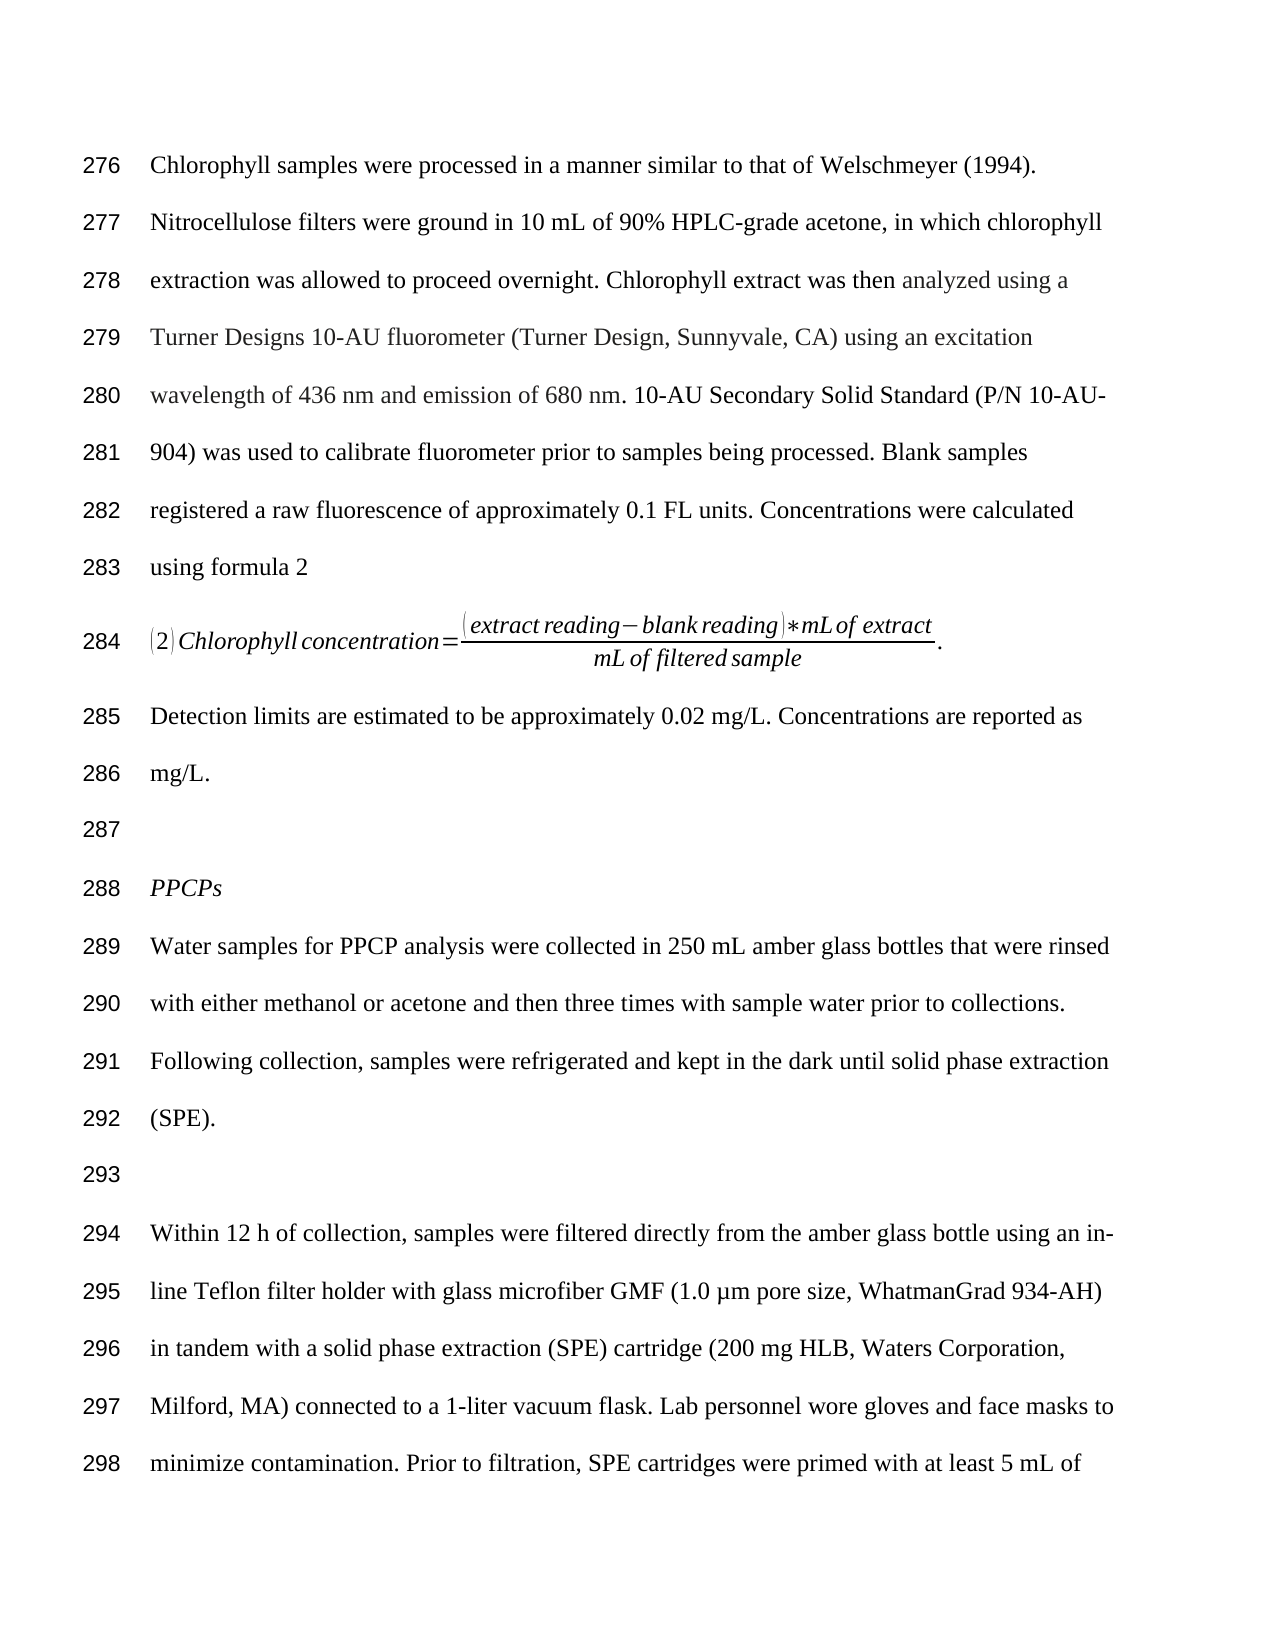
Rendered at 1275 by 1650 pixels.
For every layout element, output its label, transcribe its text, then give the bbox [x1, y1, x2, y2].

text Water samples for PPCP analysis were collected in 250 mL amber glass bottles that were rinsed with either methanol or acetone and then three times with sample water prior to collections. Following collection, samples were refrigerated and kept in the dark until solid phase extraction (SPE). [150, 931, 1125, 1132]
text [150, 1218, 1125, 1477]
text PPCPs [150, 873, 1125, 902]
text Detection limits are estimated to be approximately 0.02 mg/L. Concentrations are reported as mg/L. [150, 701, 1125, 787]
text . [150, 610, 1125, 672]
text Chlorophyll samples were processed in a manner similar to that of Welschmeyer (1994). Nitrocellulose filters were ground in 10 mL of 90% HPLC-grade acetone, in which chlorophyll extraction was allowed to proceed overnight. Chlorophyll extract was then analyzed using a Turner Designs 10-AU fluorometer (Turner Design, Sunnyvale, CA) using an excitation wavelength of 436 nm and emission of 680 nm. 10-AU Secondary Solid Standard (P/N 10-AU-904) was used to calibrate fluorometer prior to samples being processed. Blank samples registered a raw fluorescence of approximately 0.1 FL units. Concentrations were calculated using formula 2 [150, 150, 1125, 581]
